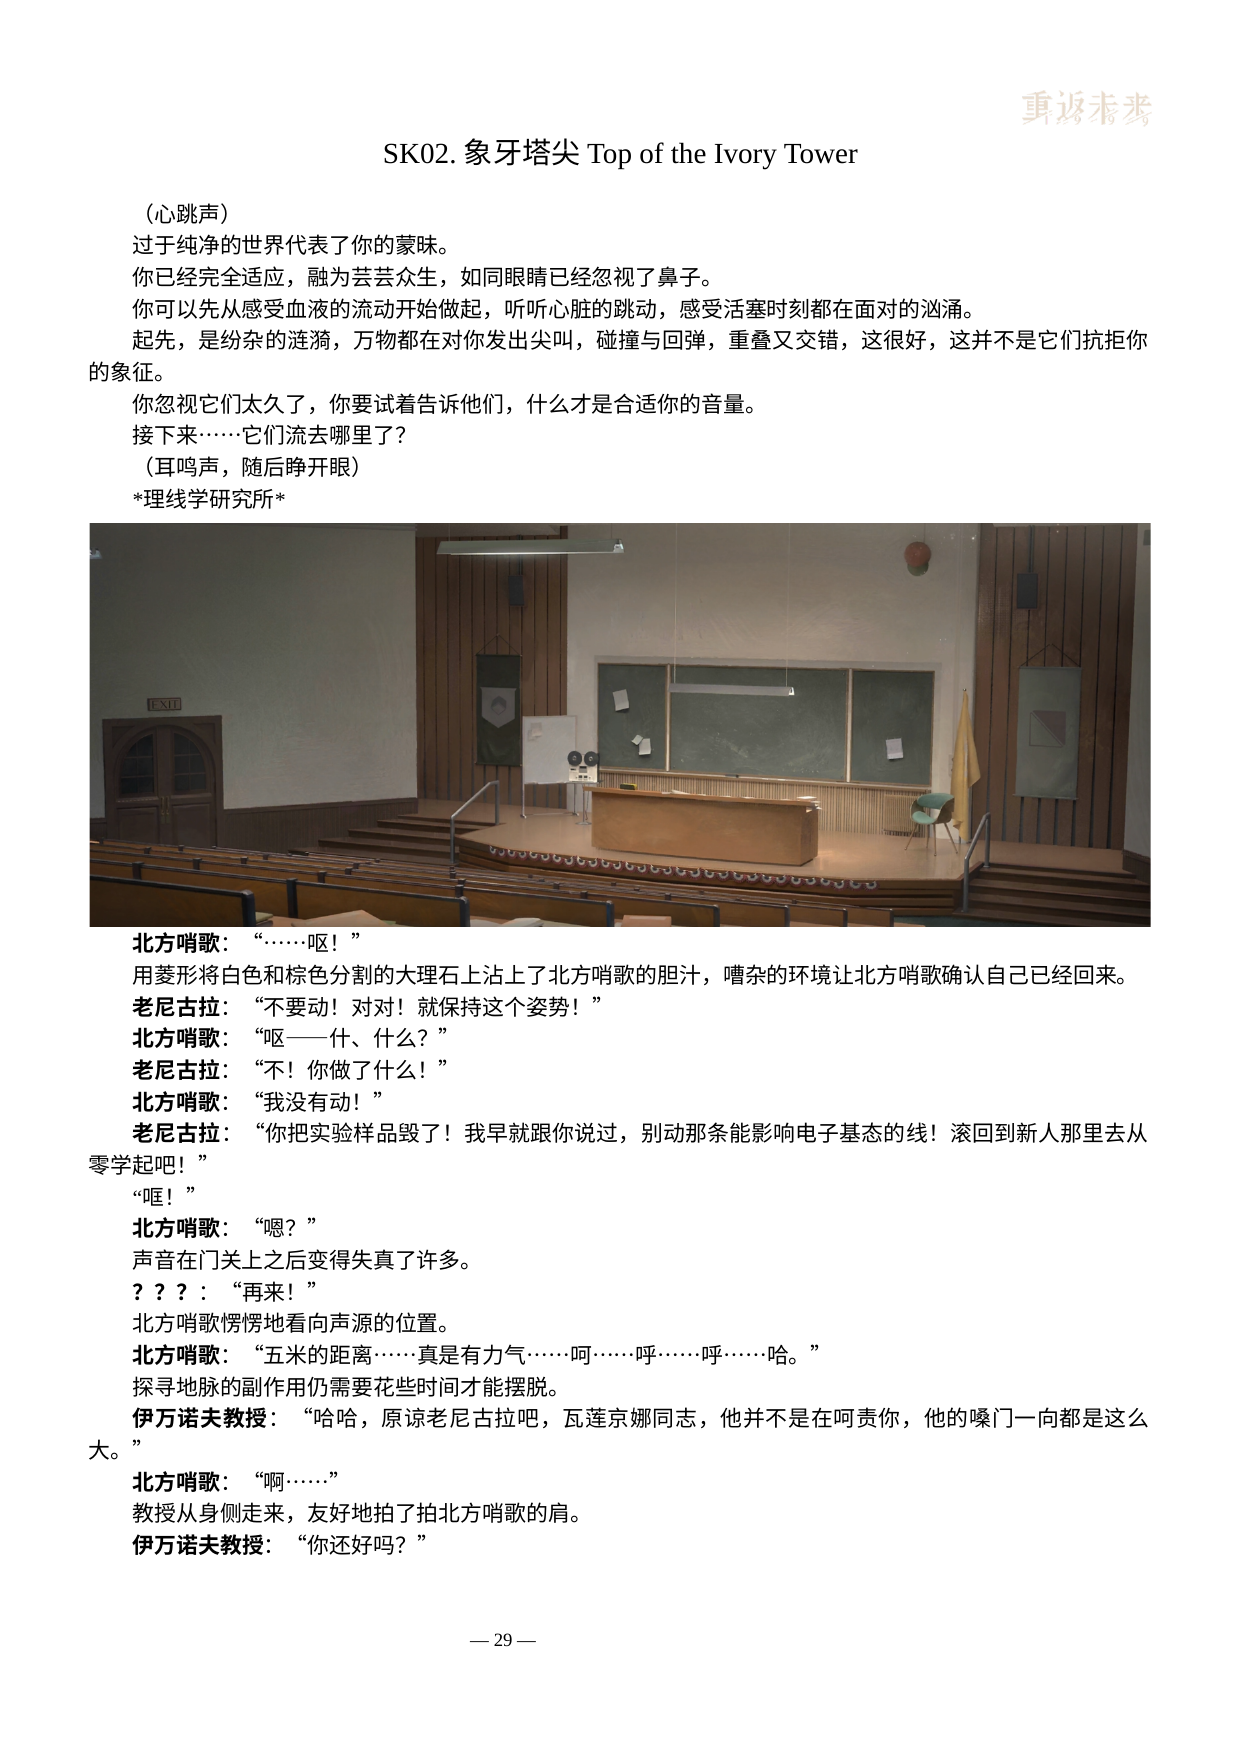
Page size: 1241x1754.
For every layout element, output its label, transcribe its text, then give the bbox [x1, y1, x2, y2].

text 北方哨歌：“嗯？” [88, 1211, 1152, 1243]
text 你可以先从感受血液的流动开始做起，听听心脏的跳动，感受活塞时刻都在面对的汹涌。 [88, 292, 1152, 323]
text 教授从身侧走来，友好地拍了拍北方哨歌的肩。 [88, 1496, 1152, 1528]
picture [89, 523, 1151, 927]
text 北方哨歌愣愣地看向声源的位置。 [88, 1306, 1152, 1338]
text 伊万诺夫教授：“你还好吗？” [88, 1528, 1152, 1559]
text 北方哨歌：“啊……” [88, 1464, 1152, 1496]
text 北方哨歌：“五米的距离……真是有力气……呵……呼……呼……哈。” [88, 1338, 1152, 1369]
subtitle SK02. 象牙塔尖 Top of the Ivory Tower [88, 129, 1152, 171]
text 老尼古拉：“你把实验样品毁了！我早就跟你说过，别动那条能影响电子基态的线！滚回到新人那里去从零学起吧！” [88, 1116, 1152, 1179]
text *理线学研究所* [88, 482, 1152, 513]
text 伊万诺夫教授：“哈哈，原谅老尼古拉吧，瓦莲京娜同志，他并不是在呵责你，他的嗓门一向都是这么大。” [88, 1401, 1152, 1464]
text ？？？：“再来！” [88, 1274, 1152, 1306]
text 用菱形将白色和棕色分割的大理石上沾上了北方哨歌的胆汁，嘈杂的环境让北方哨歌确认自己已经回来。 [88, 958, 1152, 989]
picture [1022, 90, 1152, 127]
text 北方哨歌：“我没有动！” [88, 1084, 1152, 1116]
text 探寻地脉的副作用仍需要花些时间才能摆脱。 [88, 1369, 1152, 1401]
text 接下来……它们流去哪里了？ [88, 418, 1152, 450]
text 老尼古拉：“不！你做了什么！” [88, 1053, 1152, 1084]
text 北方哨歌：“呕——什、什么？” [88, 1021, 1152, 1053]
text 你已经完全适应，融为芸芸众生，如同眼睛已经忽视了鼻子。 [88, 260, 1152, 292]
text 你忽视它们太久了，你要试着告诉他们，什么才是合适你的音量。 [88, 387, 1152, 418]
text “哐！” [88, 1179, 1152, 1211]
text （耳鸣声，随后睁开眼） [88, 450, 1152, 482]
text （心跳声） [88, 197, 1152, 228]
text 声音在门关上之后变得失真了许多。 [88, 1243, 1152, 1274]
text 起先，是纷杂的涟漪，万物都在对你发出尖叫，碰撞与回弹，重叠又交错，这很好，这并不是它们抗拒你的象征。 [88, 323, 1152, 387]
text 老尼古拉：“不要动！对对！就保持这个姿势！” [88, 989, 1152, 1021]
text 过于纯净的世界代表了你的蒙昧。 [88, 228, 1152, 260]
